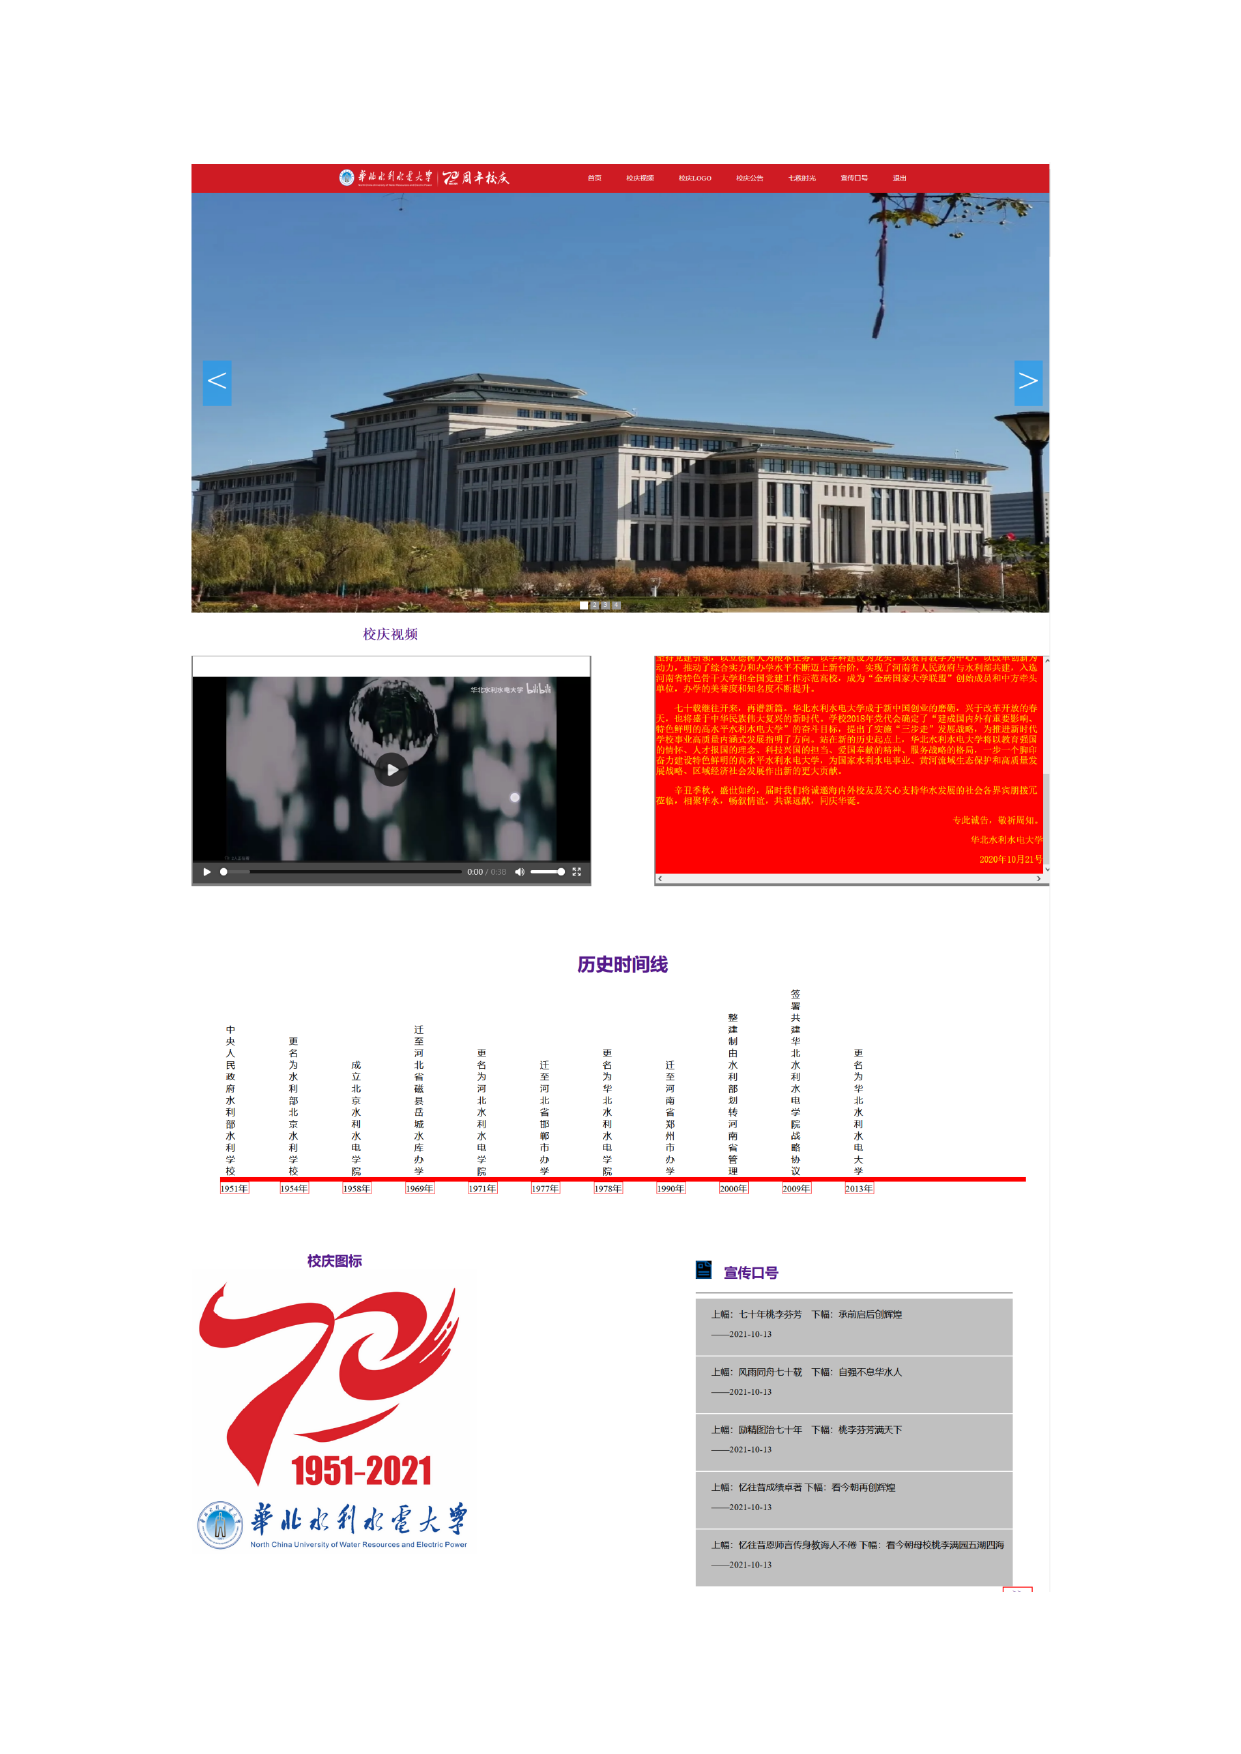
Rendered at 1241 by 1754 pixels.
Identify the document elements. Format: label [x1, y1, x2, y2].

picture [187, 162, 1051, 1592]
